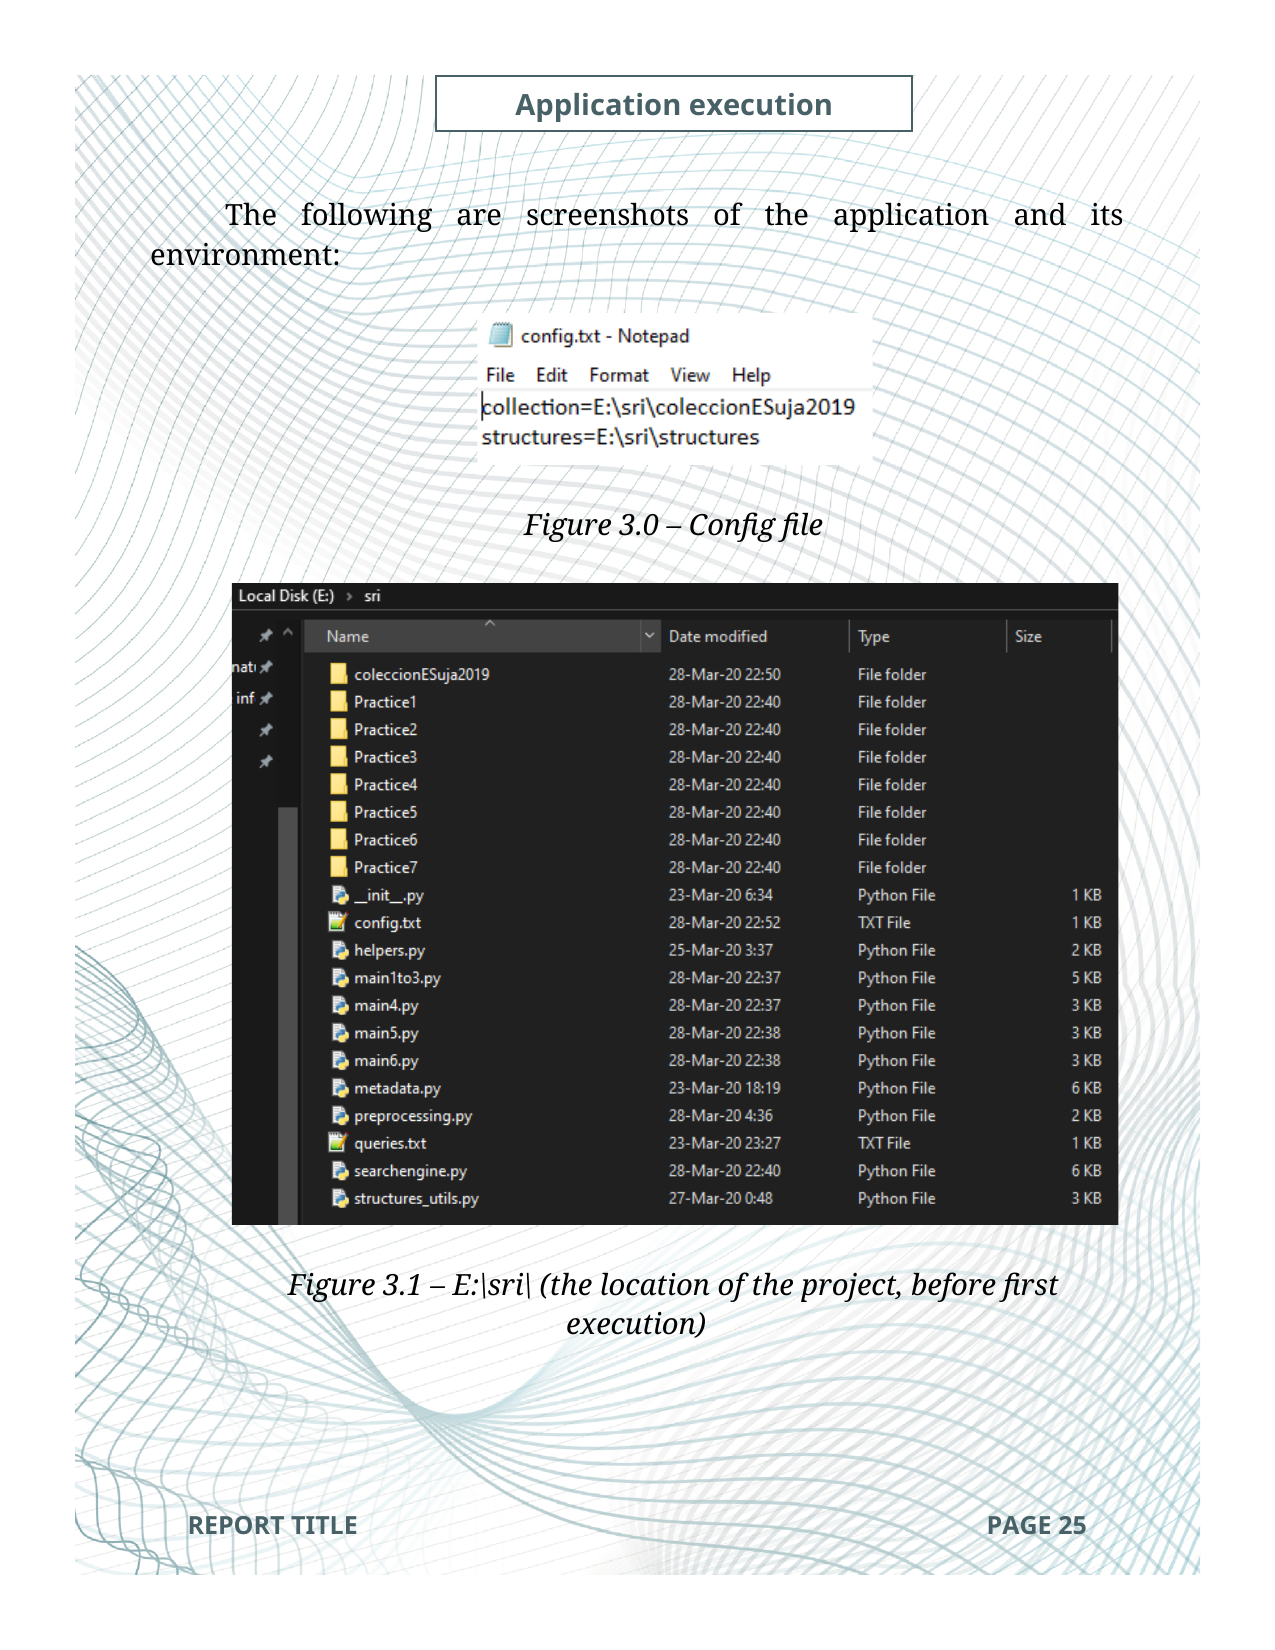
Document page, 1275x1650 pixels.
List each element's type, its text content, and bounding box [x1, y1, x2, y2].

text Figure 3.0 – Config file [150, 504, 1125, 544]
picture [75, 75, 1200, 1575]
text Figure 3.1 – E:\sri\ (the location of the project, before first execution) [150, 1264, 1125, 1343]
text The following are screenshots of the application and its environment: [150, 194, 1125, 273]
